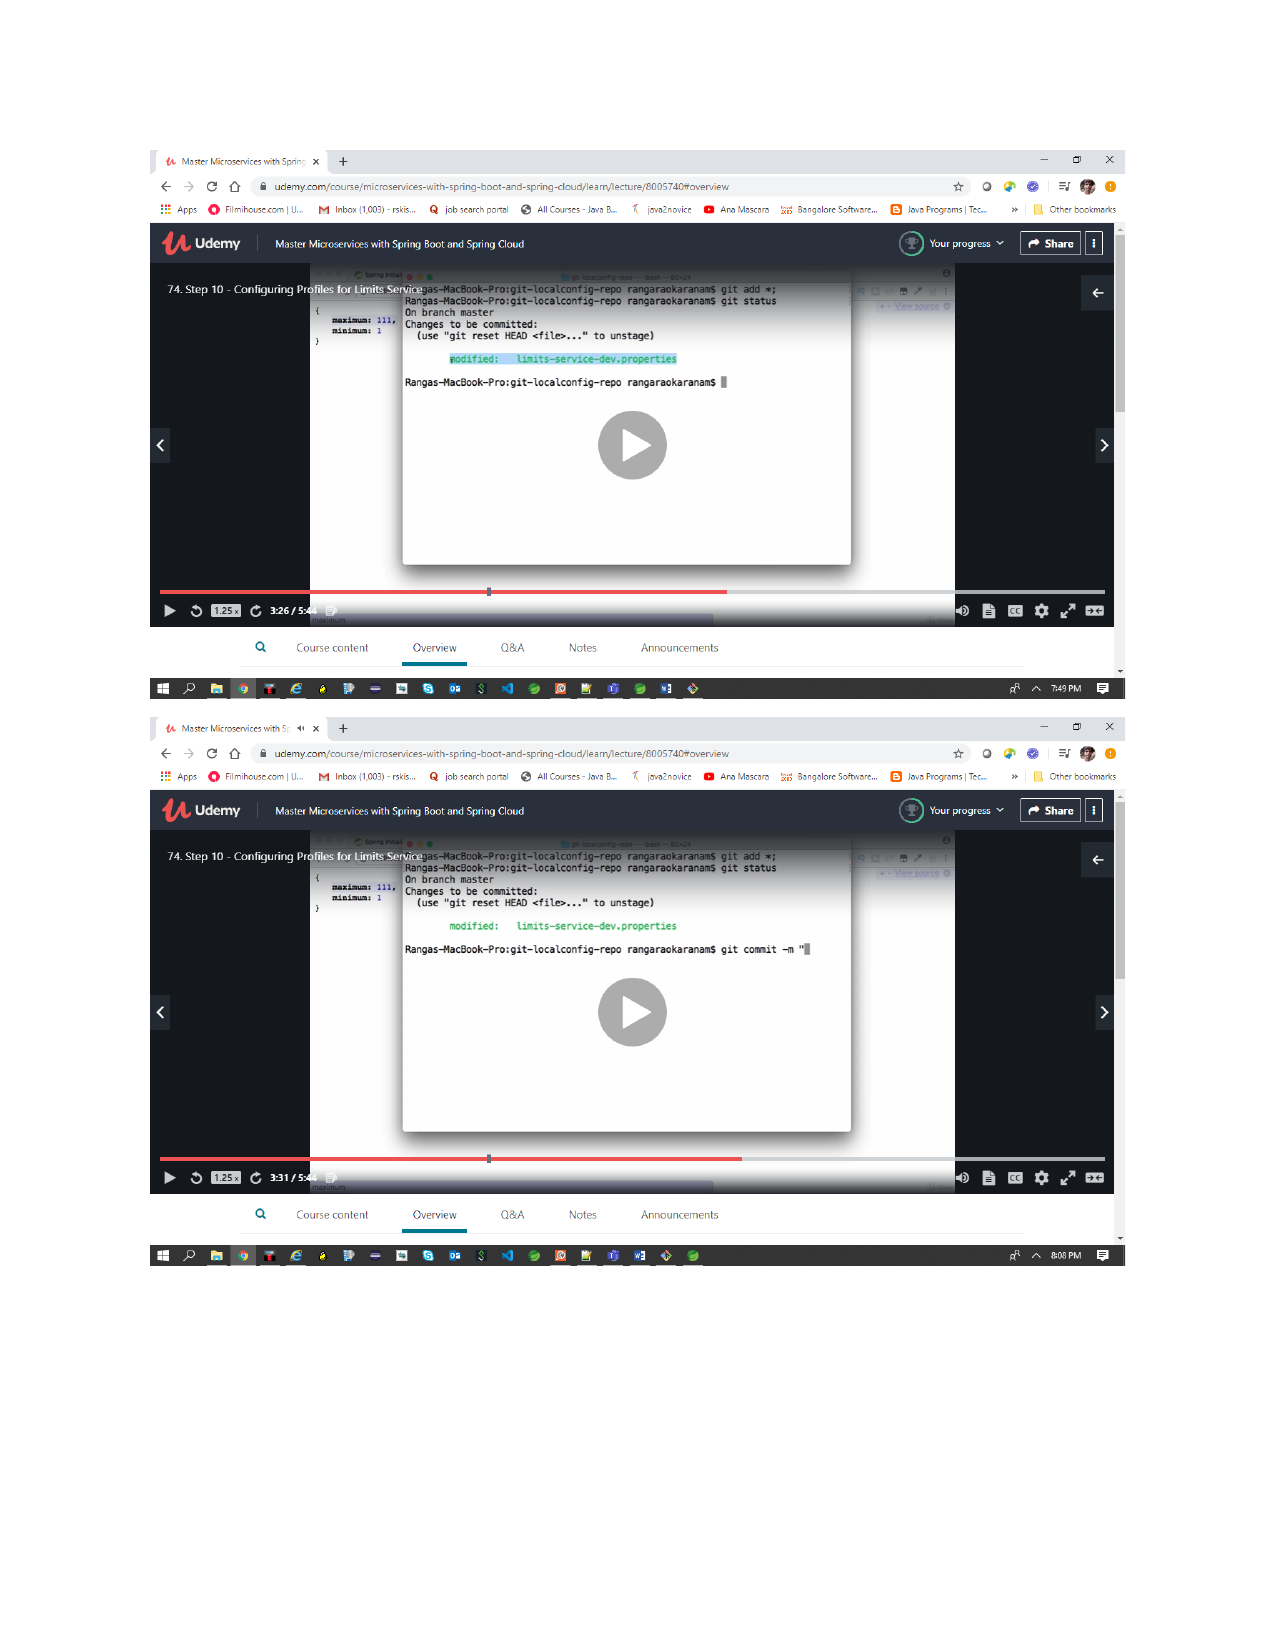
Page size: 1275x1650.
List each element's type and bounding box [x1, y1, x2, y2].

picture [150, 150, 1125, 699]
picture [150, 717, 1125, 1266]
